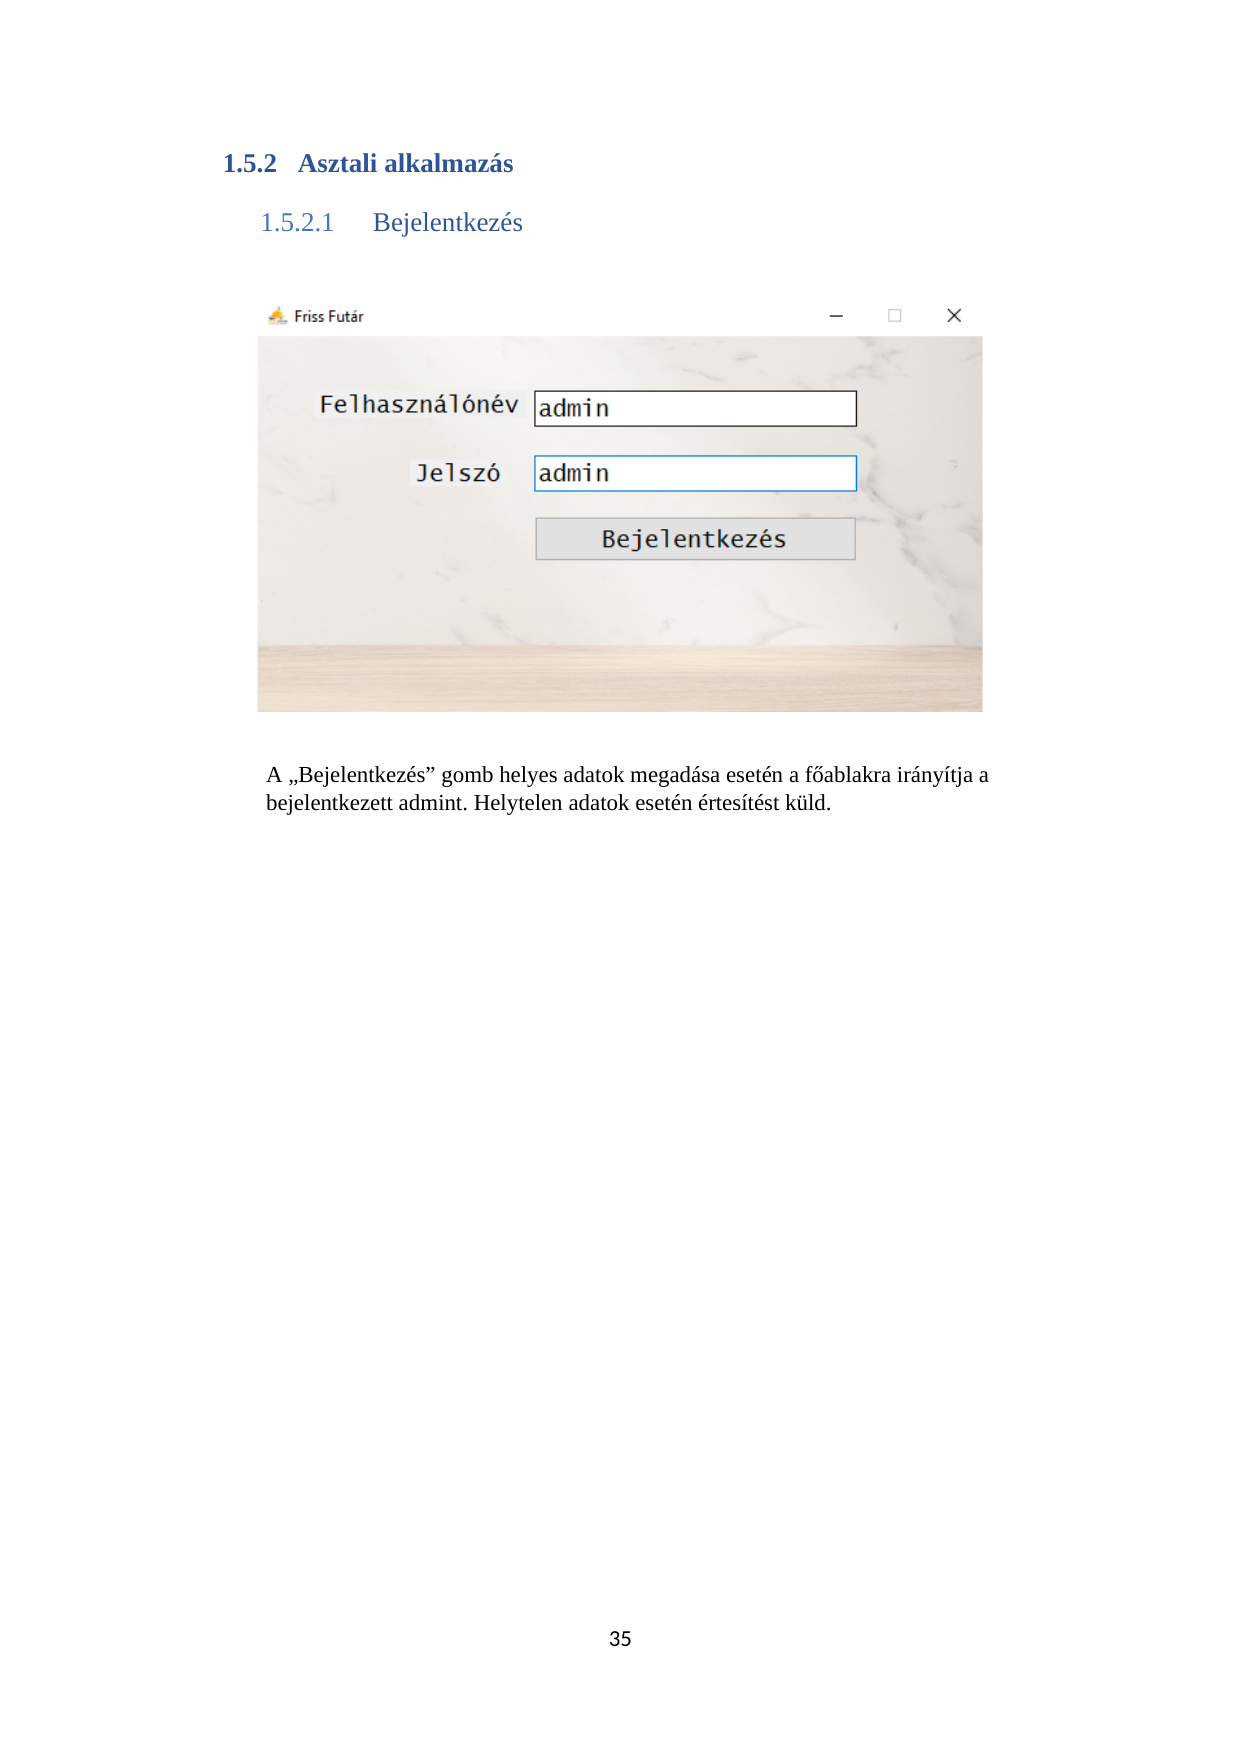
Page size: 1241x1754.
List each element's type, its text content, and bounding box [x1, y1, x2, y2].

subtitle Asztali alkalmazás [223, 148, 1093, 179]
subtitle Bejelentkezés [260, 206, 1093, 237]
picture [257, 300, 983, 712]
text A „Bejelentkezés” gomb helyes adatok megadása esetén a főablakra irányítja a bejelentkezett admint. Helytelen adatok esetén értesítést küld. [266, 761, 1093, 816]
